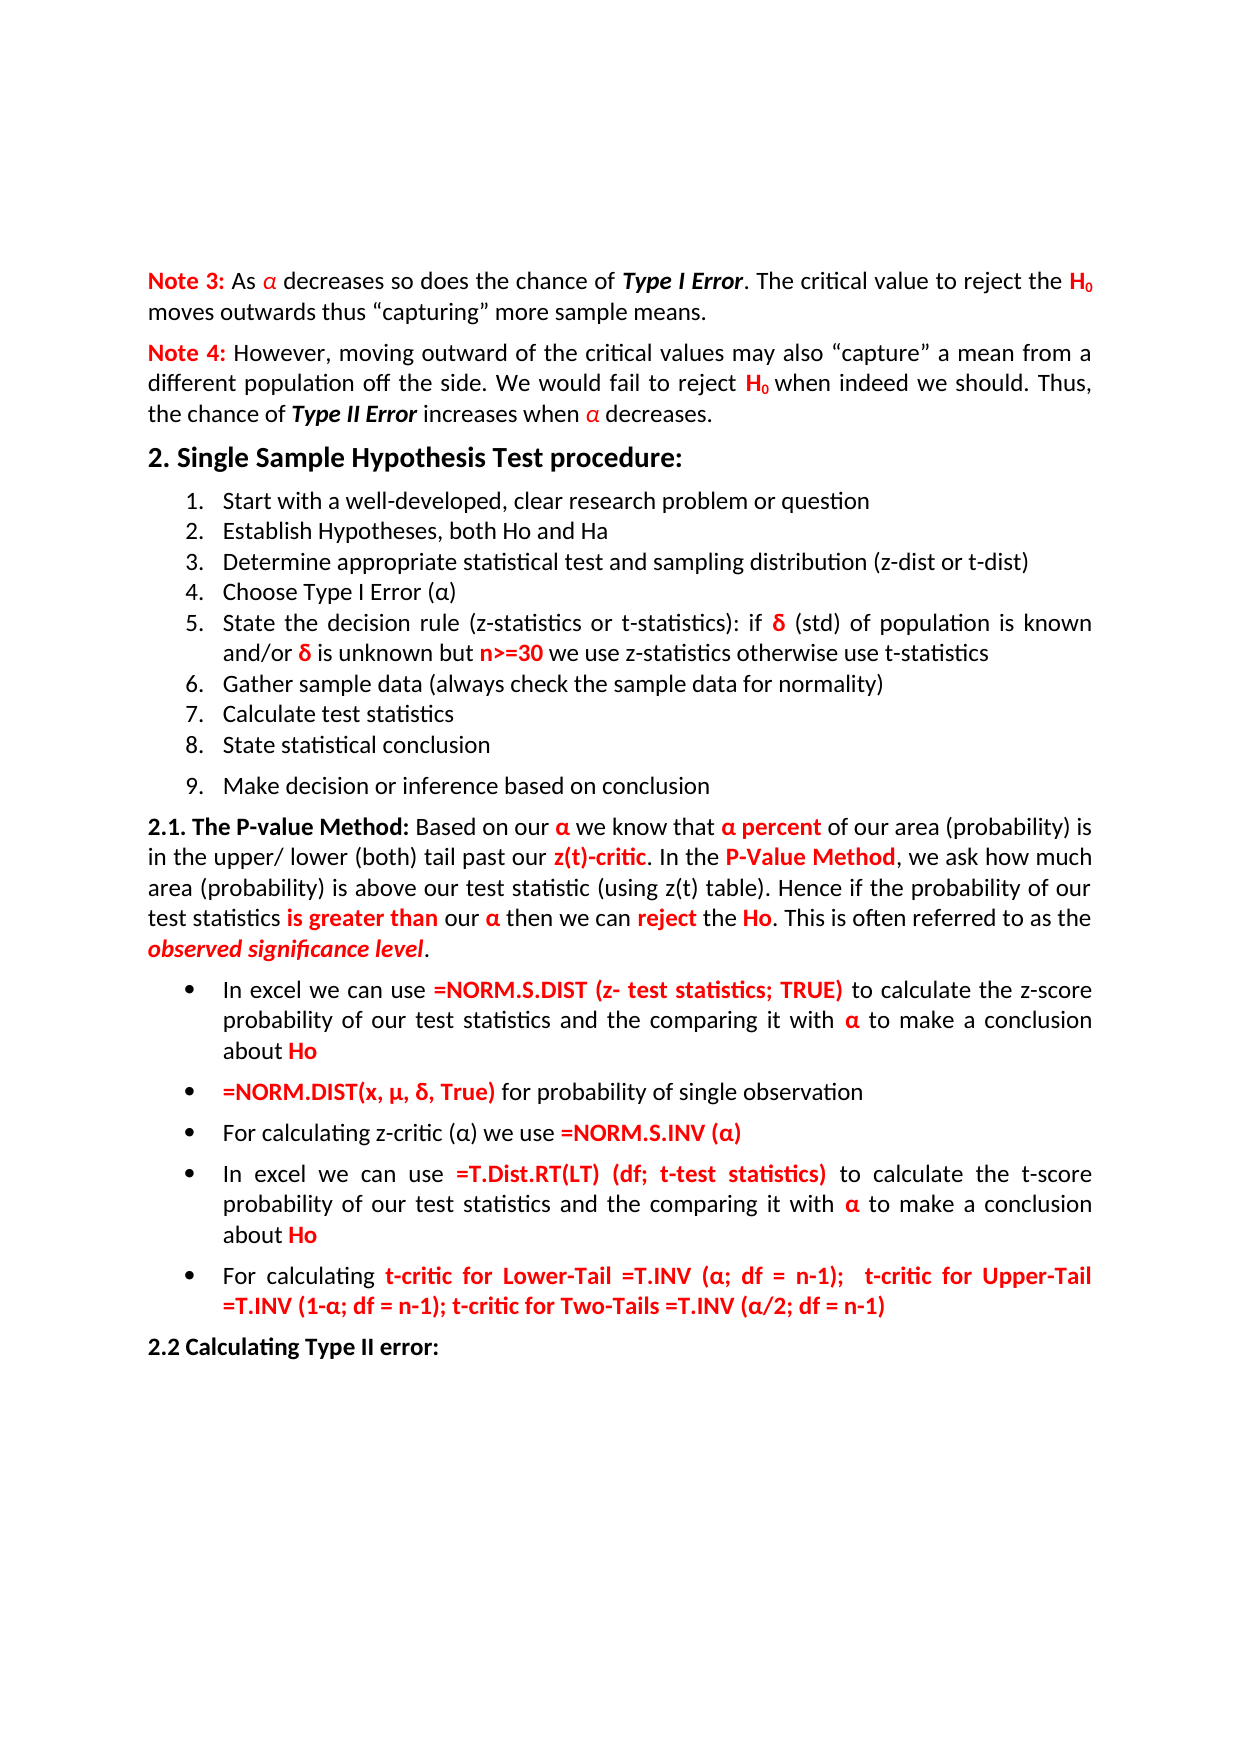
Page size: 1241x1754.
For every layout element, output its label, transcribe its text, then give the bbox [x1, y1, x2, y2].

list Determine appropriate statistical test and sampling distribution (z-dist or t-dist) [185, 546, 1093, 576]
list =NORM.DIST(x, µ, δ, True) for probability of single observation [185, 1076, 1093, 1106]
text Note 4: However, moving outward of the critical values may also “capture” a mean from a different population off the side. We would fail to reject H0 when indeed we should. Thus, the chance of Type II Error increases when α decreases. [148, 337, 1093, 428]
text 2. Single Sample Hypothesis Test procedure: [148, 439, 1093, 474]
text Note 3: As α decreases so does the chance of Type I Error. The critical value to reject the H0 moves outwards thus “capturing” more sample means. [148, 265, 1093, 326]
list Gather sample data (always check the sample data for normality) [185, 668, 1093, 698]
list Make decision or inference based on conclusion [185, 770, 1093, 801]
list 2.2 Calculating Type II error: [148, 1331, 1093, 1362]
list State the decision rule (z-statistics or t-statistics): if δ (std) of population is known and/or δ is unknown but n>=30 we use z-statistics otherwise use t-statistics [185, 607, 1093, 668]
list For calculating t-critic for Lower-Tail =T.INV (α; df = n-1); t-critic for Upper-Tail =T.INV (1-α; df = n-1); t-critic for Two-Tails =T.INV (α/2; df = n-1) [185, 1260, 1093, 1321]
list Calculate test statistics [185, 698, 1093, 729]
list Start with a well-developed, clear research problem or question [185, 485, 1093, 515]
list In excel we can use =T.Dist.RT(LT) (df; t-test statistics) to calculate the t-score probability of our test statistics and the comparing it with α to make a conclusion about Ho [185, 1158, 1093, 1249]
list For calculating z-critic (α) we use =NORM.S.INV (α) [185, 1117, 1093, 1147]
list State statistical conclusion [185, 729, 1093, 759]
list 2.1. The P-value Method: Based on our α we know that α percent of our area (probability) is in the upper/ lower (both) tail past our z(t)-critic. In the P-Value Method, we ask how much area (probability) is above our test statistic (using z(t) table). Hence if the probability of our test statistics is greater than our α then we can reject the Ho. This is often referred to as the observed significance level. [148, 811, 1093, 963]
list Establish Hypotheses, both Ho and Ha [185, 515, 1093, 546]
list Choose Type I Error (α) [185, 576, 1093, 607]
list In excel we can use =NORM.S.DIST (z- test statistics; TRUE) to calculate the z-score probability of our test statistics and the comparing it with α to make a conclusion about Ho [185, 974, 1093, 1066]
